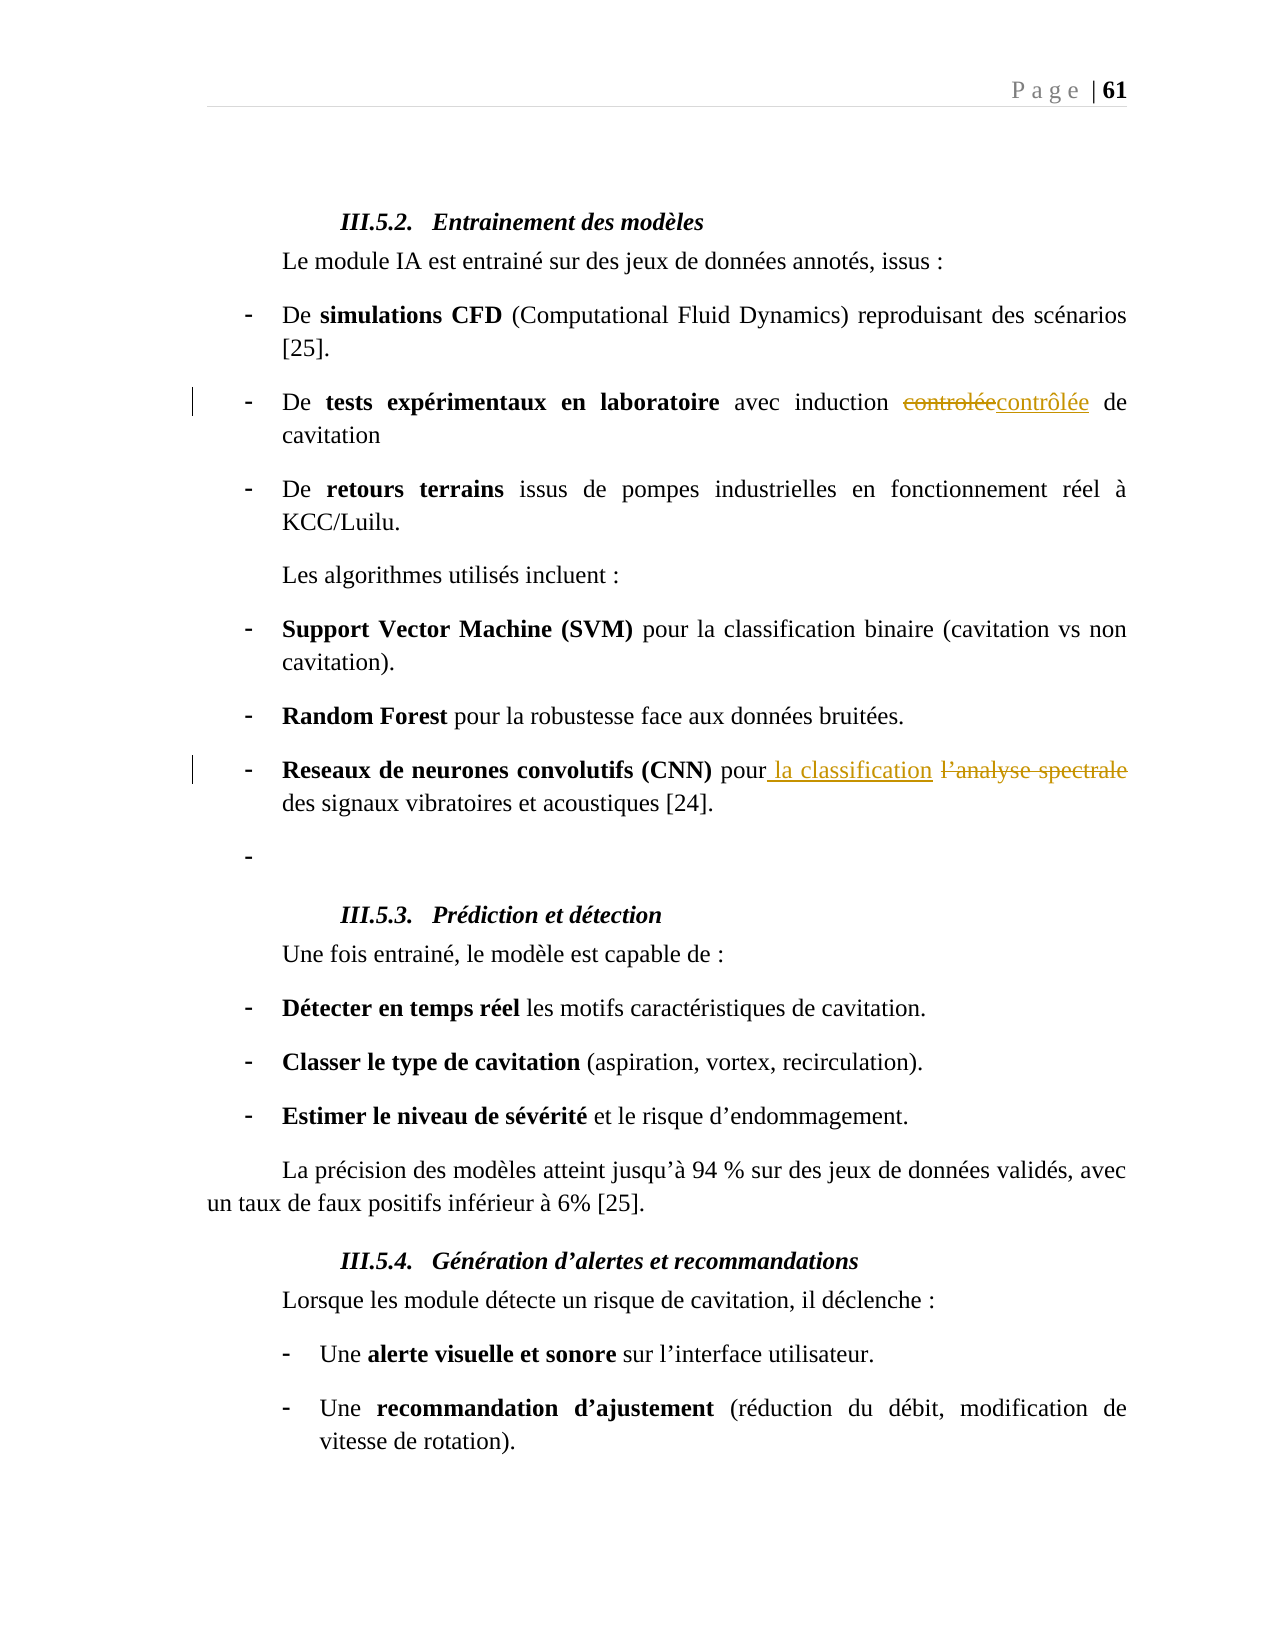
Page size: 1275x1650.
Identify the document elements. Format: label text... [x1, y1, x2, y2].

list Random Forest pour la robustesse face aux données bruitées. [244, 701, 1127, 730]
list Une alerte visuelle et sonore sur l’interface utilisateur. [282, 1339, 1127, 1368]
subtitle Génération d’alertes et recommandations [413, 1246, 1127, 1274]
list Une recommandation d’ajustement (réduction du débit, modification de vitesse de rotation). [282, 1393, 1127, 1454]
text La précision des modèles atteint jusqu’à 94 % sur des jeux de données validés, avec un taux de faux positifs inférieur à 6%. [207, 1155, 1127, 1216]
subtitle Entrainement des modèles [413, 207, 1127, 236]
text Lorsque les module détecte un risque de cavitation, il déclenche : [207, 1285, 1127, 1314]
list Classer le type de cavitation (aspiration, vortex, recirculation). [244, 1047, 1127, 1076]
list De retours terrains issus de pompes industrielles en fonctionnement réel à KCC/Luilu. [244, 474, 1127, 535]
list Reseaux de neurones convolutifs (CNN) pour des signaux vibratoires et acoustiques. [244, 755, 1127, 817]
text Les algorithmes utilisés incluent : [207, 561, 1127, 589]
list Détecter en temps réel les motifs caractéristiques de cavitation. [244, 993, 1127, 1022]
list Support Vector Machine (SVM) pour la classification binaire (cavitation vs non cavitation). [244, 614, 1127, 676]
subtitle Prédiction et détection [413, 900, 1127, 929]
text Le module IA est entrainé sur des jeux de données annotés, issus : [207, 246, 1127, 275]
text Une fois entrainé, le modèle est capable de : [207, 939, 1127, 968]
list Estimer le niveau de sévérité et le risque d’endommagement. [244, 1101, 1127, 1129]
list De tests expérimentaux en laboratoire avec induction de cavitation [244, 387, 1127, 448]
list De simulations CFD (Computational Fluid Dynamics) reproduisant des scénarios. [244, 300, 1127, 362]
